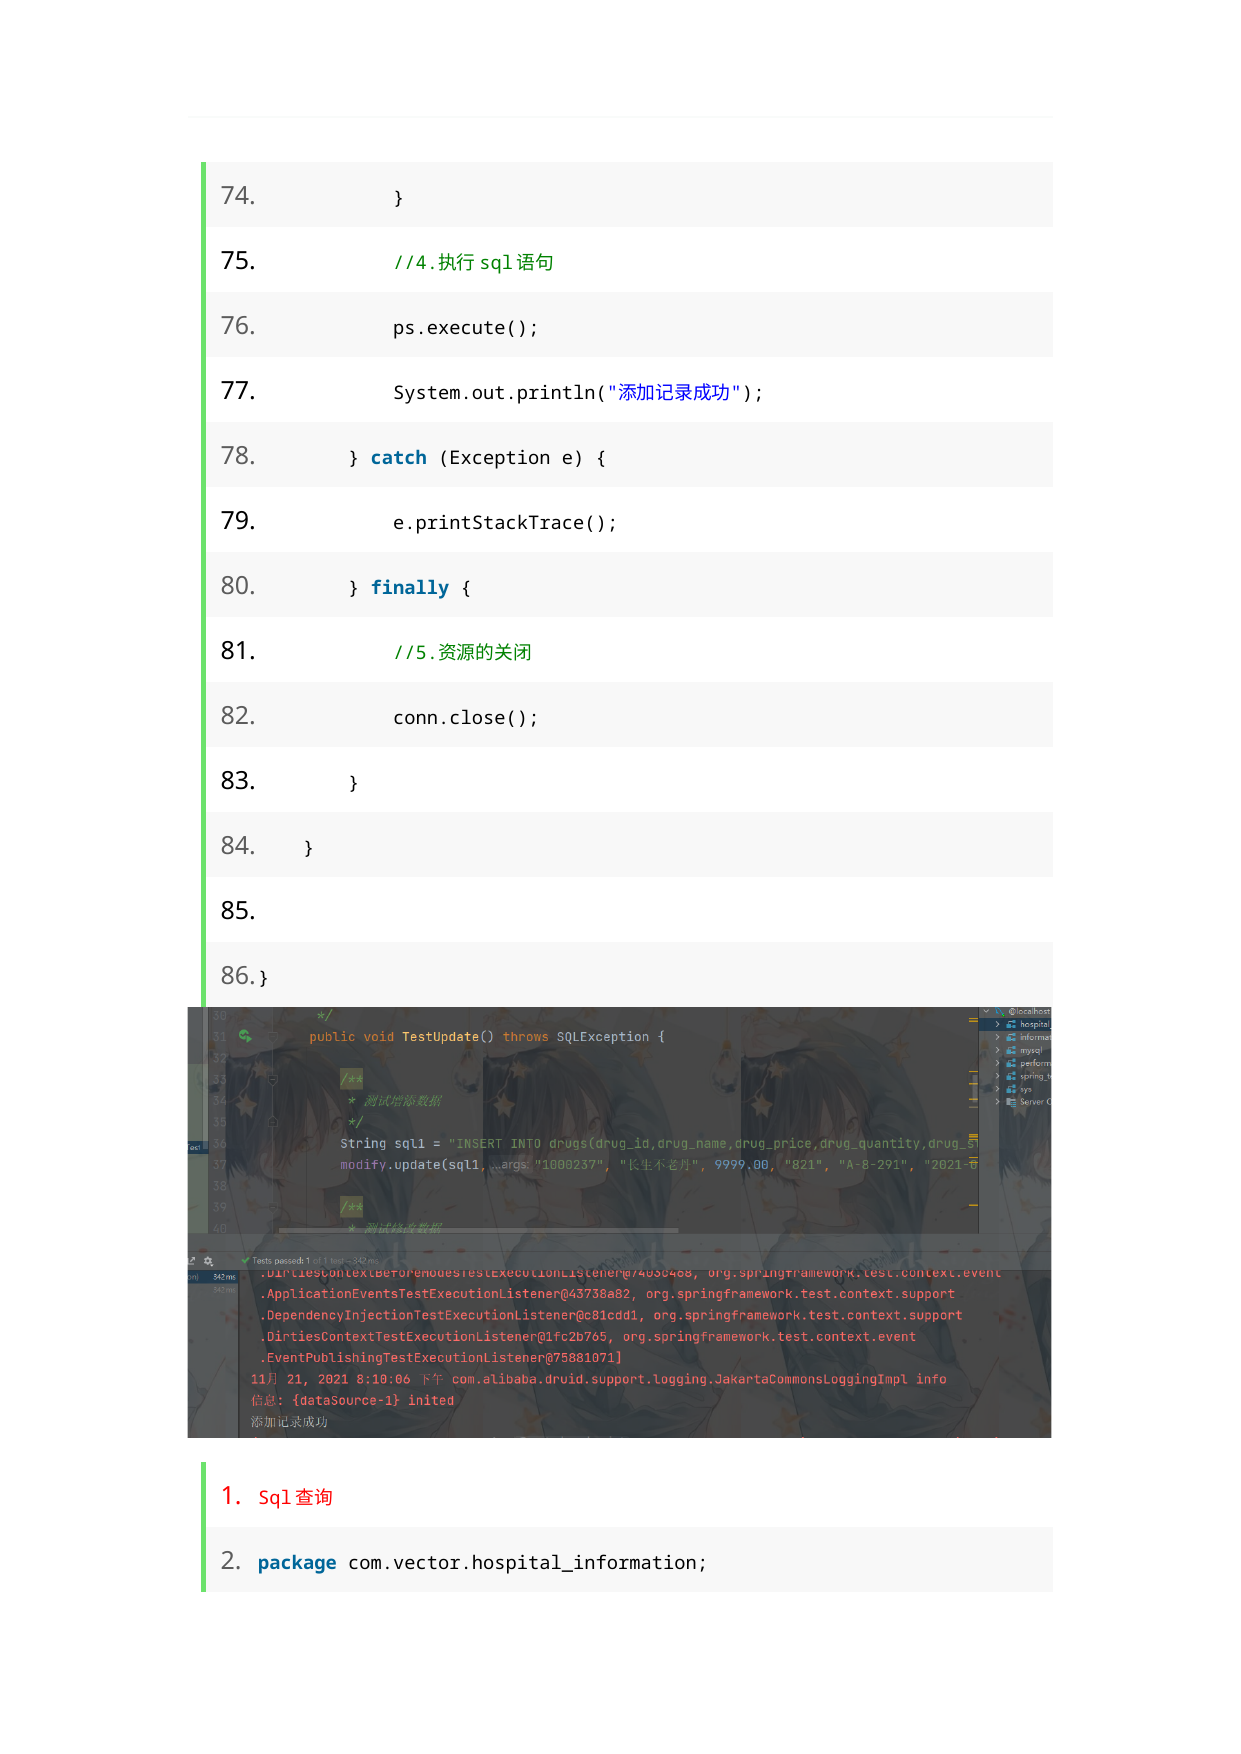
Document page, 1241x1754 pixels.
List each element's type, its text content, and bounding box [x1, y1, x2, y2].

list conn.close(); [206, 682, 1053, 747]
list ps.execute(); [206, 292, 1053, 357]
list } [206, 942, 1053, 1007]
list //5.资源的关闭 [206, 617, 1053, 682]
list } finally { [206, 552, 1053, 617]
list Sql查询 [206, 1462, 1053, 1527]
list } [206, 812, 1053, 877]
list e.printStackTrace(); [206, 487, 1053, 552]
picture [187, 1007, 1052, 1438]
list //4.执行sql语句 [206, 227, 1053, 292]
list } [206, 747, 1053, 812]
list System.out.println("添加记录成功"); [206, 357, 1053, 422]
list } [206, 162, 1053, 227]
list package com.vector.hospital_information; [206, 1527, 1053, 1592]
list } catch (Exception e) { [206, 422, 1053, 487]
